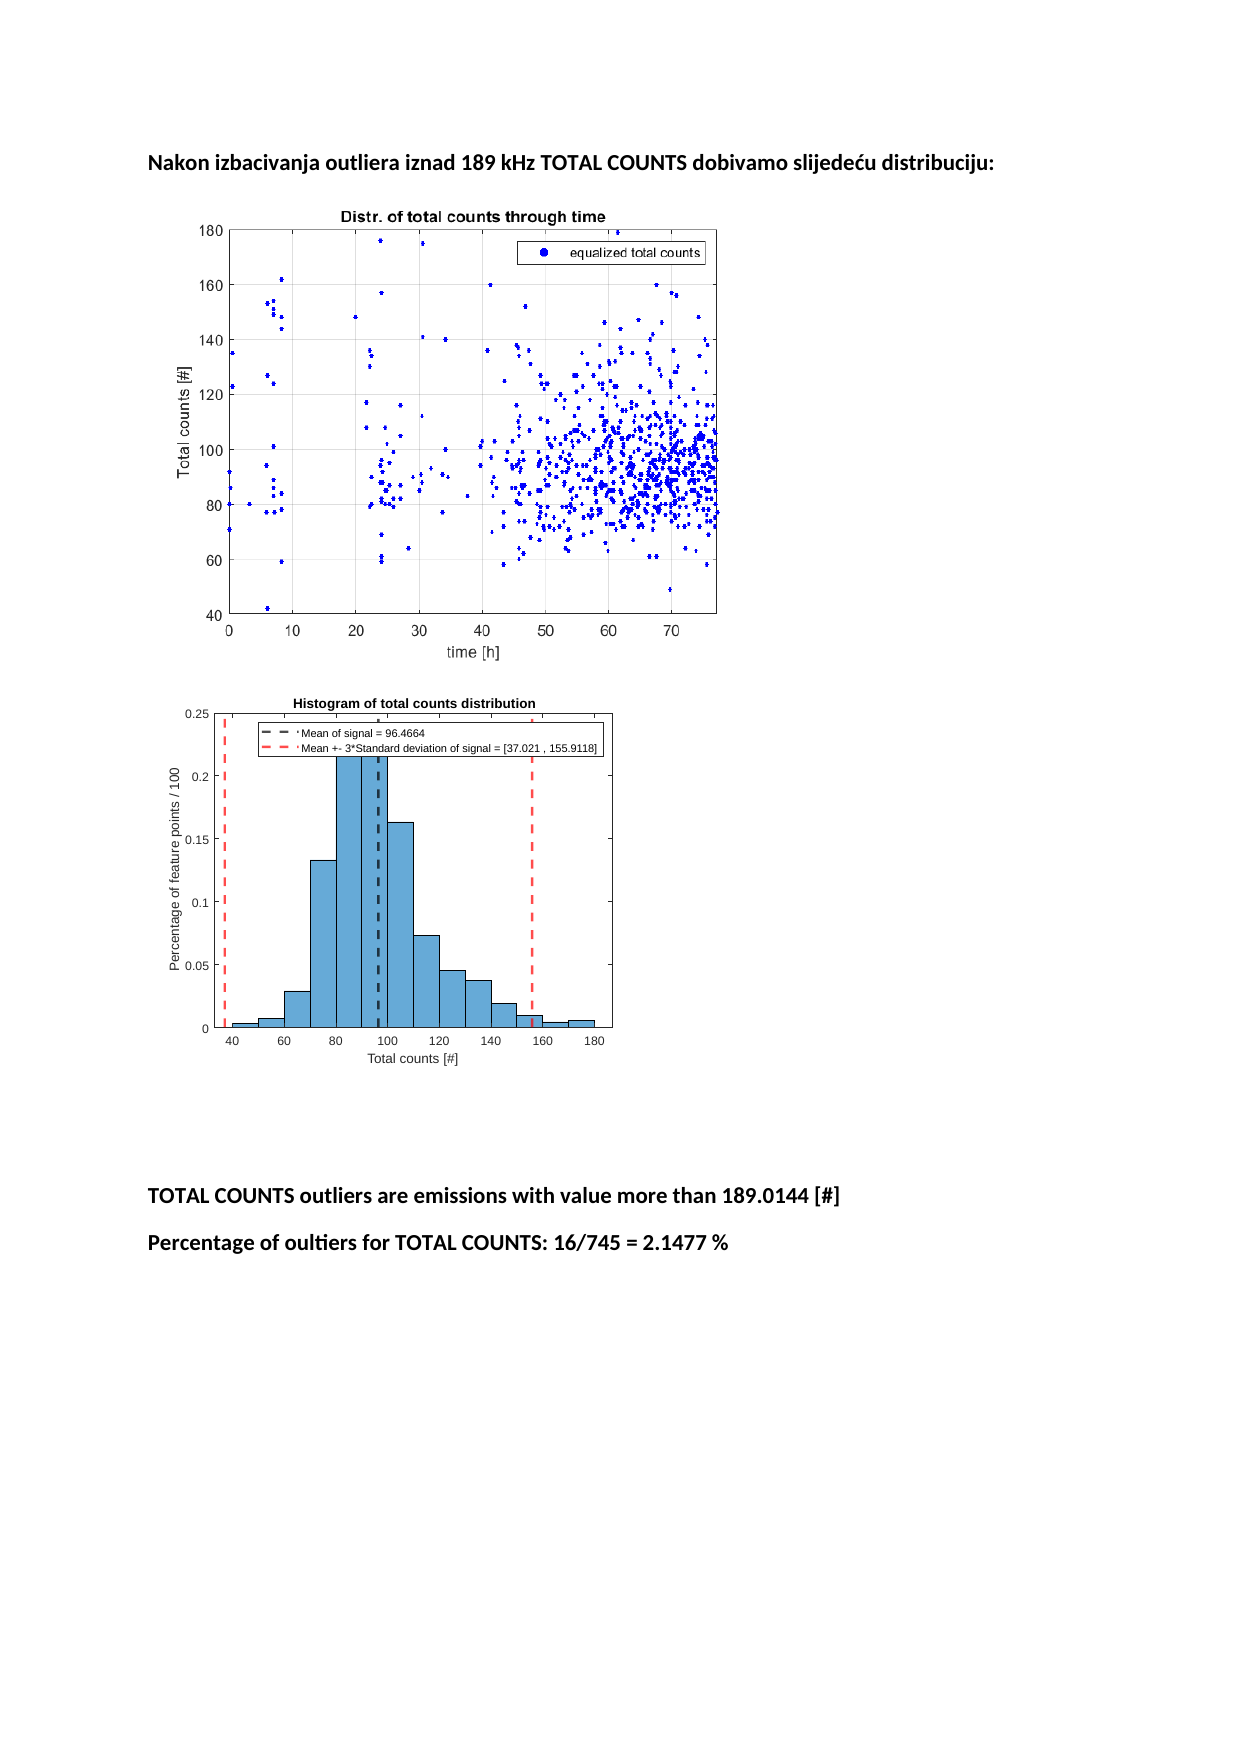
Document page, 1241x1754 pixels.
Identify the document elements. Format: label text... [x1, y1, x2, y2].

text TOTAL COUNTS outliers are emissions with value more than 189.0144 [#] [148, 1182, 1093, 1210]
text Nakon izbacivanja outliera iznad 189 kHz TOTAL COUNTS dobivamo slijedeću distribuciju: [148, 148, 1093, 176]
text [148, 1228, 1093, 1257]
picture [147, 194, 776, 666]
